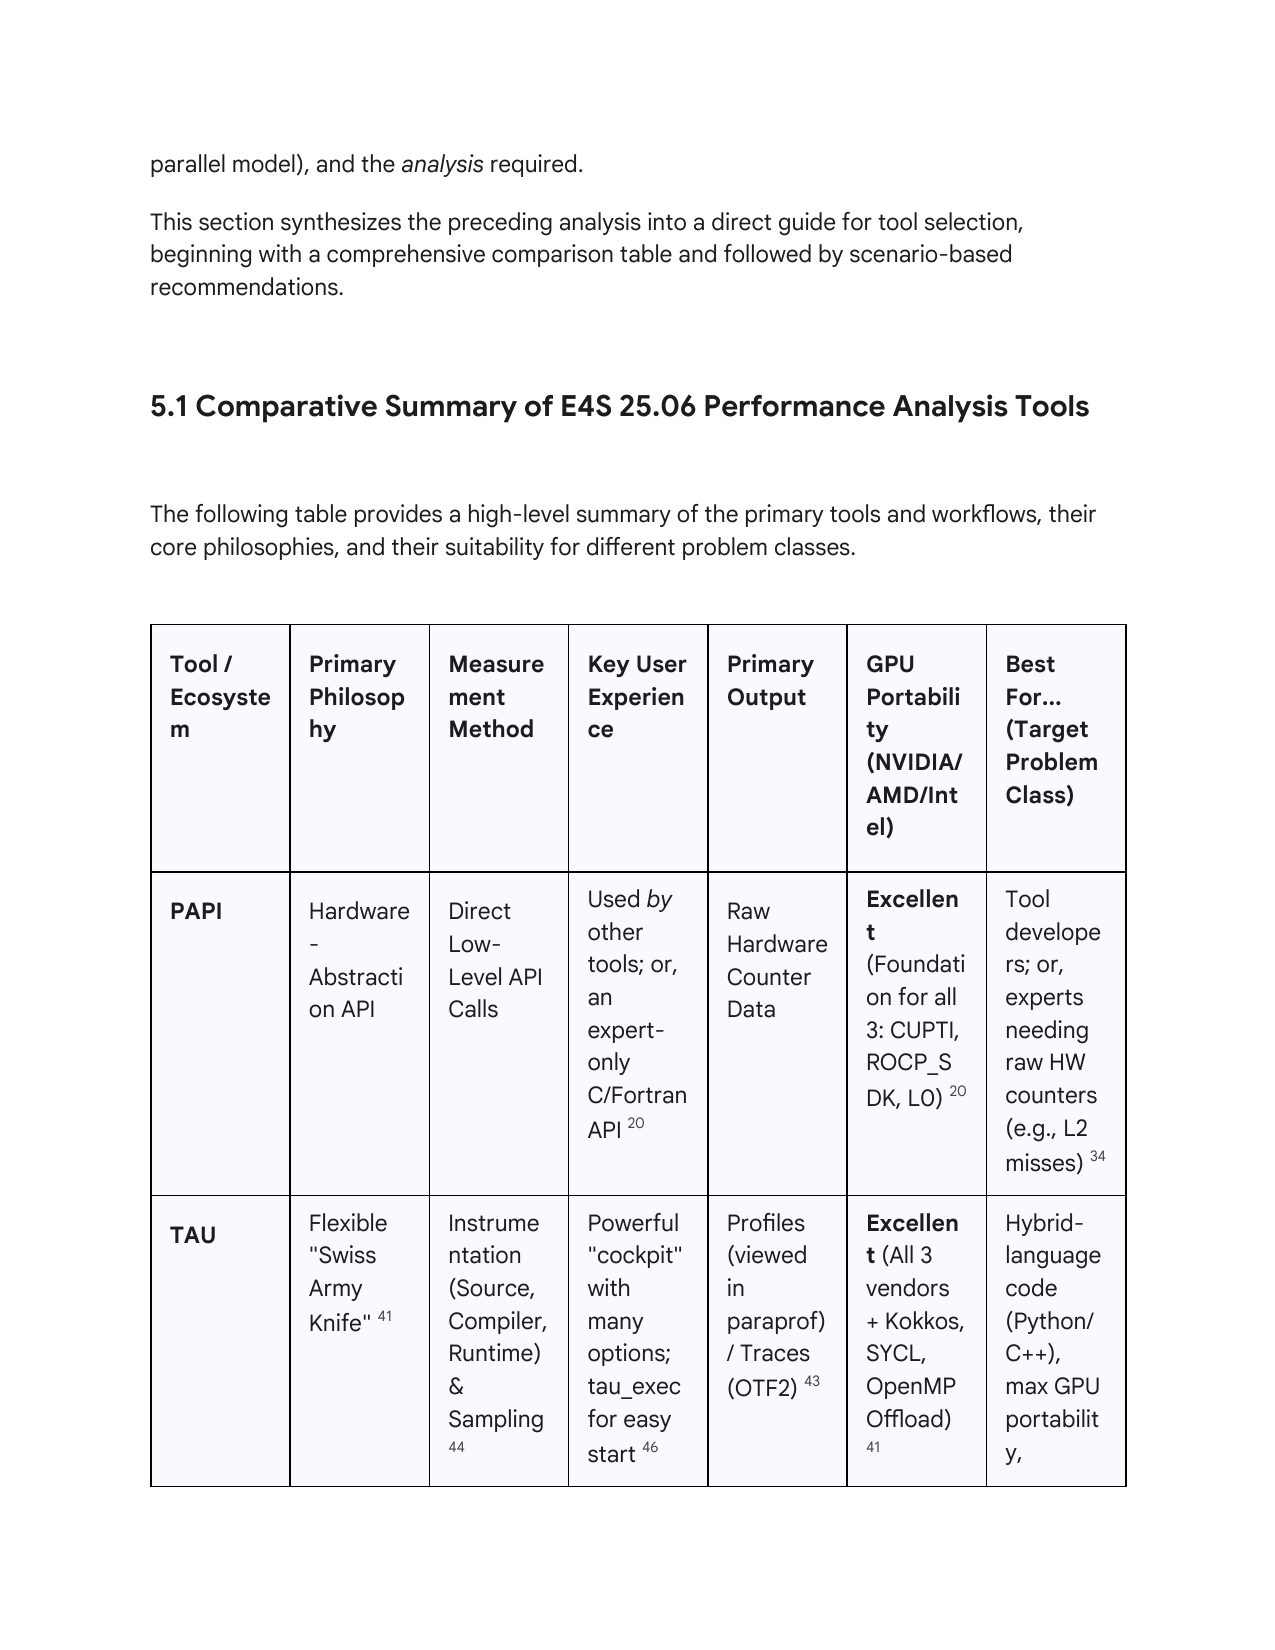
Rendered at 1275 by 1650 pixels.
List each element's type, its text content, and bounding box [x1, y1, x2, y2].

table_header Primary Output [709, 625, 846, 871]
table_header Measurement Method [430, 625, 568, 871]
table_cell Tool developers; or, experts needing raw HW counters (e.g., L2 misses) 34 [987, 873, 1125, 1195]
table_cell Excellent (Foundation for all 3: CUPTI, ROCP_SDK, L0) 20 [848, 873, 986, 1195]
table_cell Direct Low-Level API Calls [430, 873, 568, 1195]
table_cell Hardware-Abstraction API [291, 873, 429, 1195]
table_header GPU Portability (NVIDIA/AMD/Intel) [848, 625, 986, 871]
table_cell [430, 1196, 568, 1486]
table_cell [569, 1196, 707, 1486]
table_cell PAPI [152, 873, 289, 1195]
text This section synthesizes the preceding analysis into a direct guide for tool selection, beginning with a comprehensive comparison table and followed by scenario-based recommendations. [150, 208, 1125, 302]
table_cell Used by other tools; or, an expert-only C/Fortran API 20 [569, 873, 707, 1195]
text The following table provides a high-level summary of the primary tools and workflows, their core philosophies, and their suitability for different problem classes. [150, 500, 1125, 562]
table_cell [848, 1196, 986, 1486]
table_header Best For... (Target Problem Class) [987, 625, 1125, 871]
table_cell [709, 1196, 846, 1486]
table_header Tool / Ecosystem [152, 625, 289, 871]
table_cell Raw Hardware Counter Data [709, 873, 846, 1195]
subtitle 5.1 Comparative Summary of E4S 25.06 Performance Analysis Tools [150, 388, 1125, 425]
table_header Key User Experience [569, 625, 707, 871]
table_header Primary Philosophy [291, 625, 429, 871]
table_cell TAU [152, 1196, 289, 1486]
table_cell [291, 1196, 429, 1486]
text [150, 150, 1125, 179]
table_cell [987, 1196, 1125, 1486]
